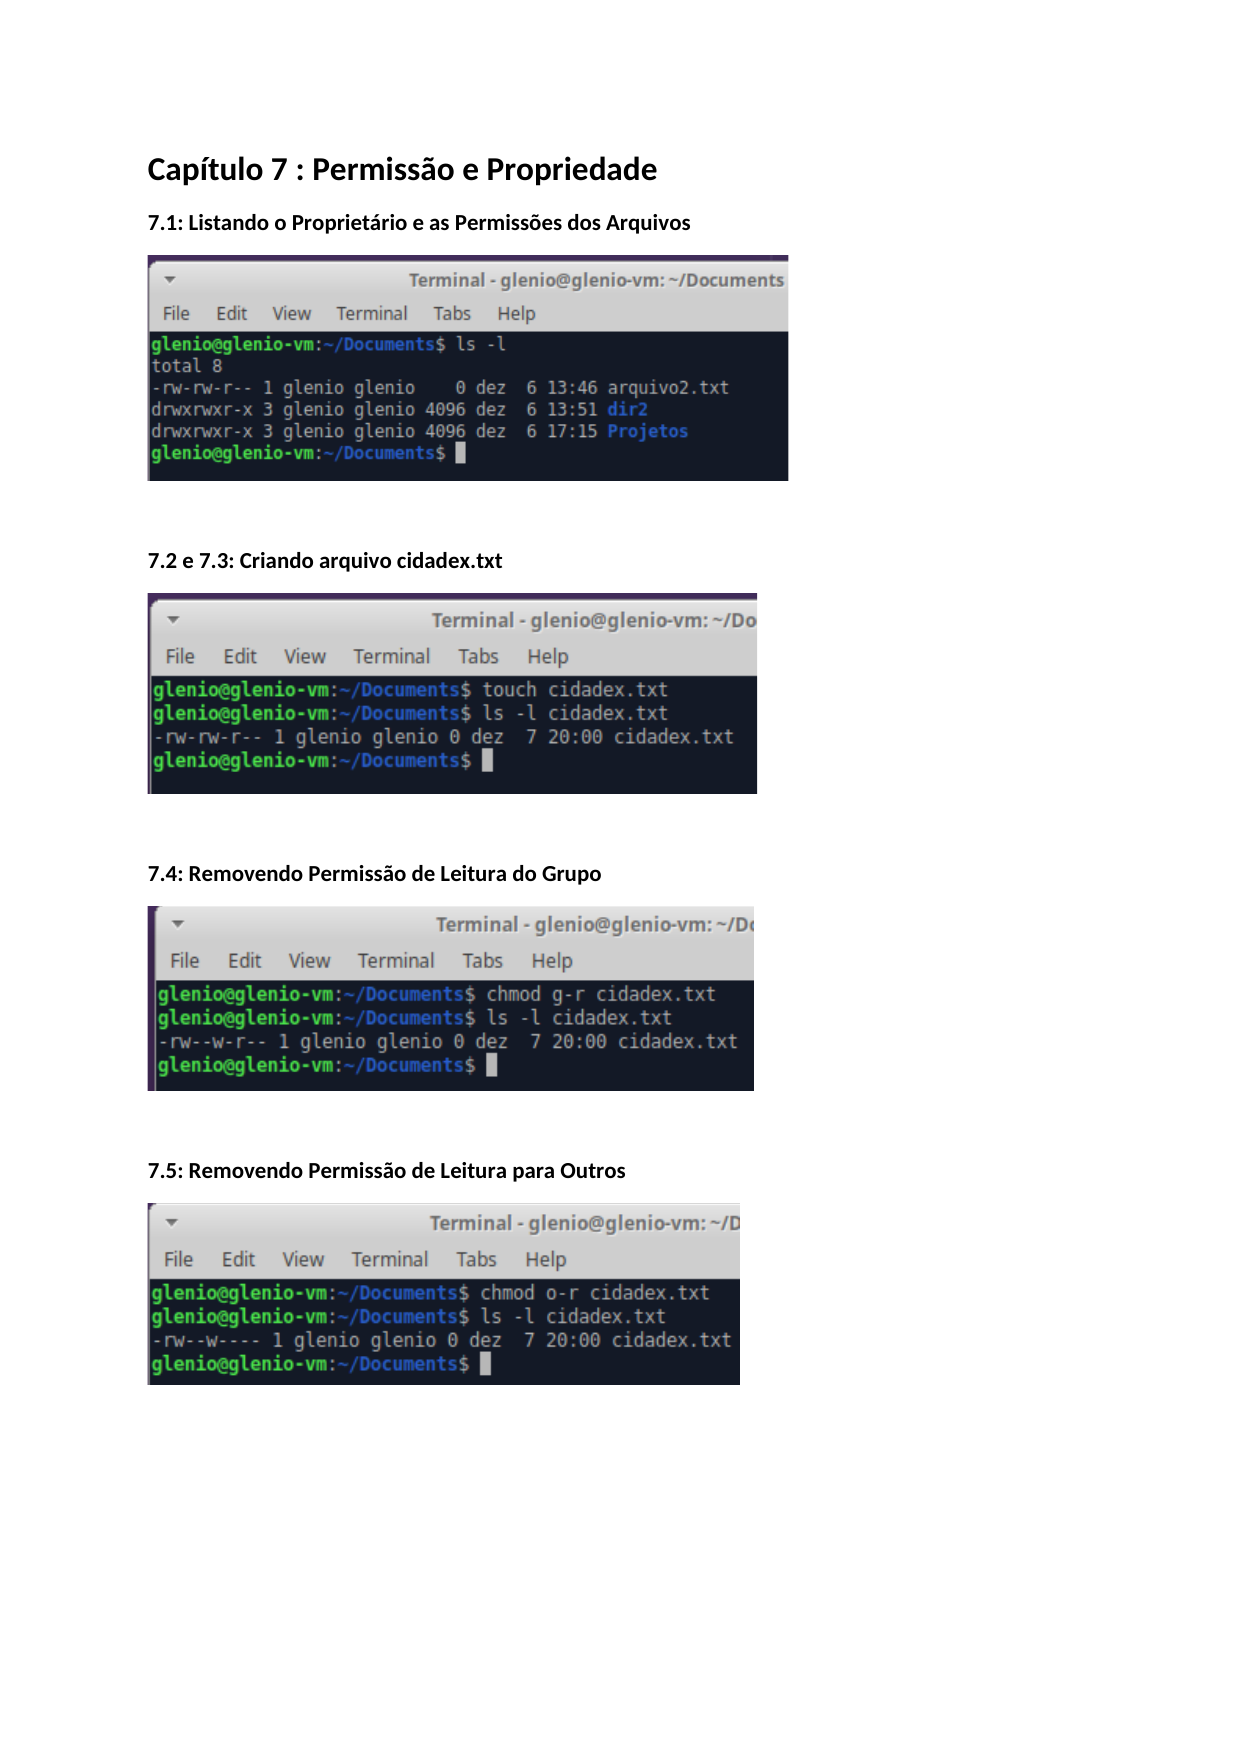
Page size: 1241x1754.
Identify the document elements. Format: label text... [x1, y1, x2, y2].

picture [147, 906, 754, 1091]
text 7.5: Removendo Permissão de Leitura para Outros [148, 1156, 1093, 1184]
text 7.1: Listando o Proprietário e as Permissões dos Arquivos [148, 208, 1093, 236]
text 7.4: Removendo Permissão de Leitura do Grupo [148, 859, 1093, 887]
picture [147, 255, 789, 481]
picture [147, 593, 758, 794]
picture [147, 1203, 740, 1385]
text Capítulo 7 : Permissão e Propriedade [148, 148, 1093, 188]
text 7.2 e 7.3: Criando arquivo cidadex.txt [148, 546, 1093, 574]
